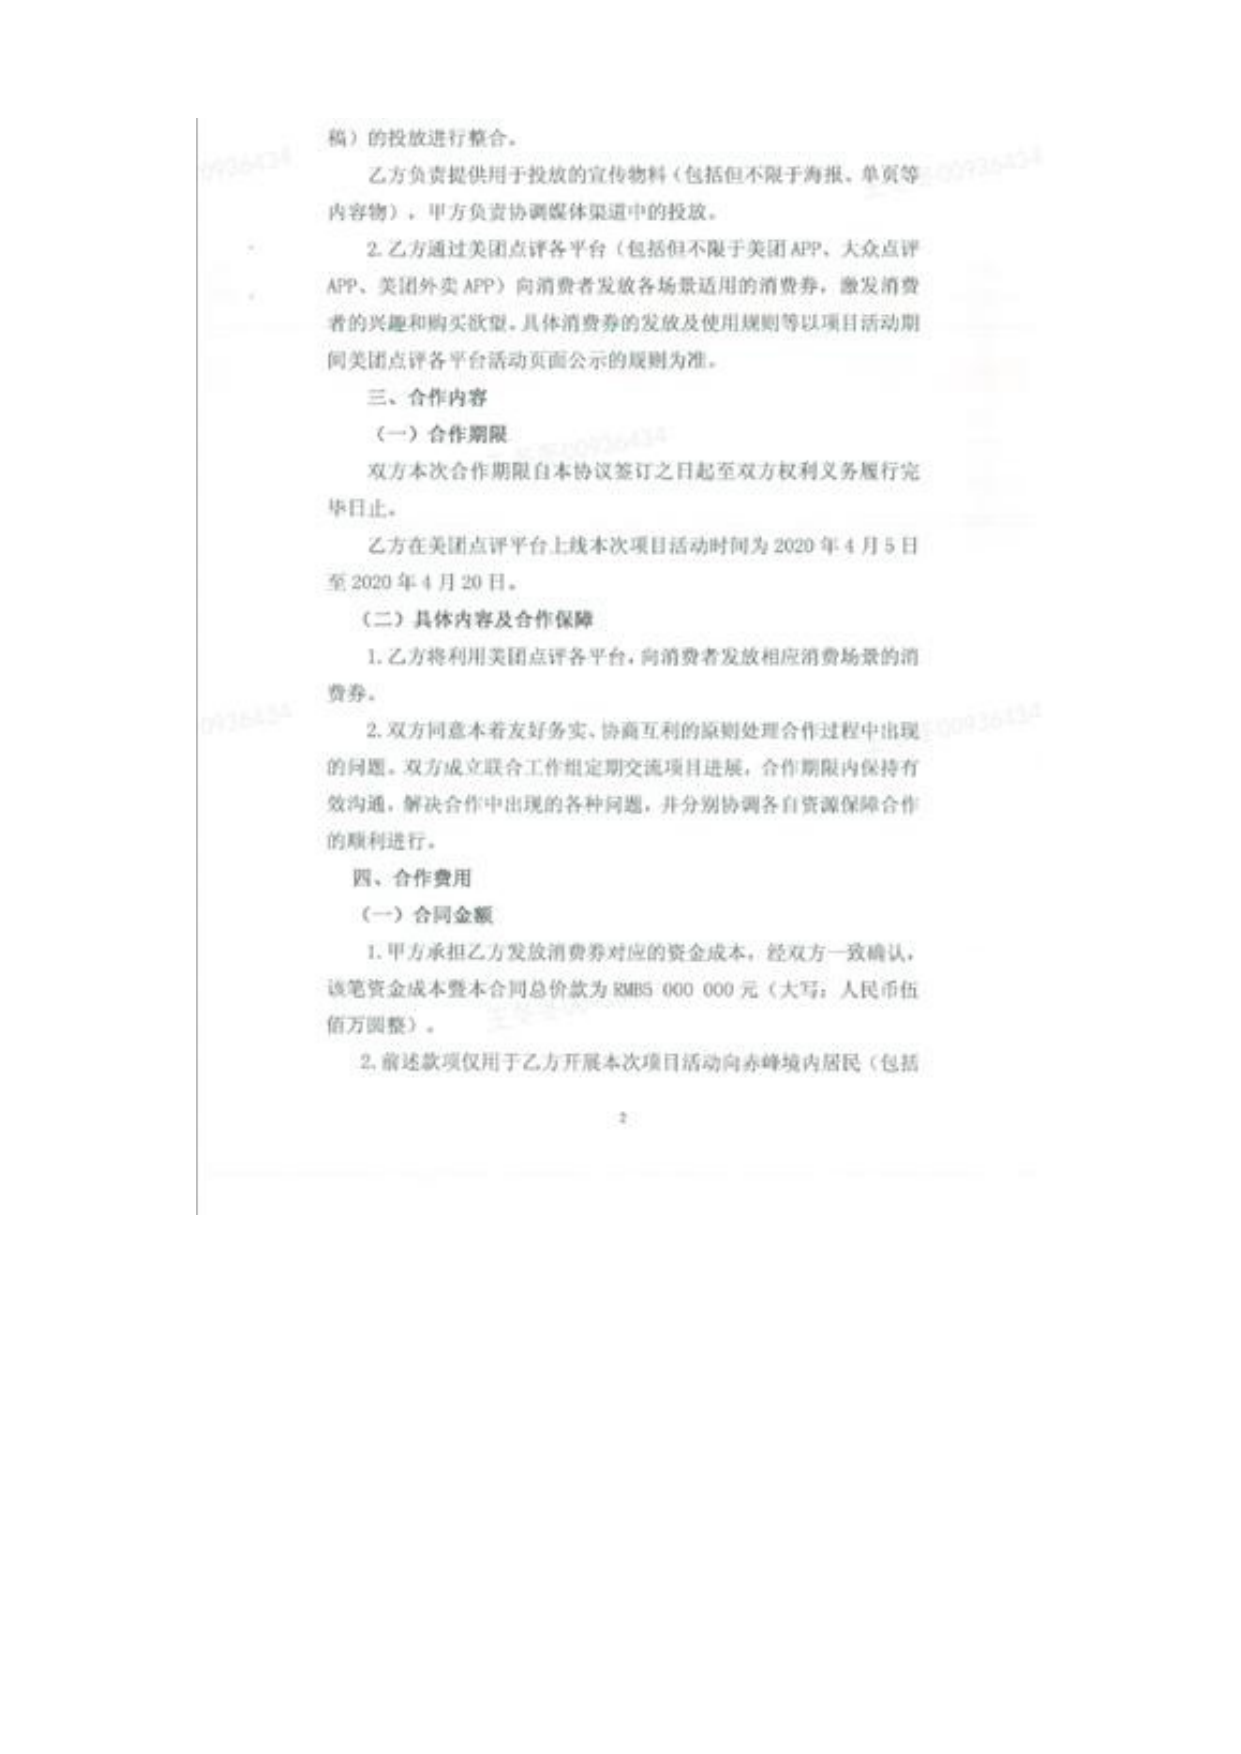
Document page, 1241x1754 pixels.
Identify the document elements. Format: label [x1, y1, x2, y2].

picture [196, 118, 1045, 1215]
